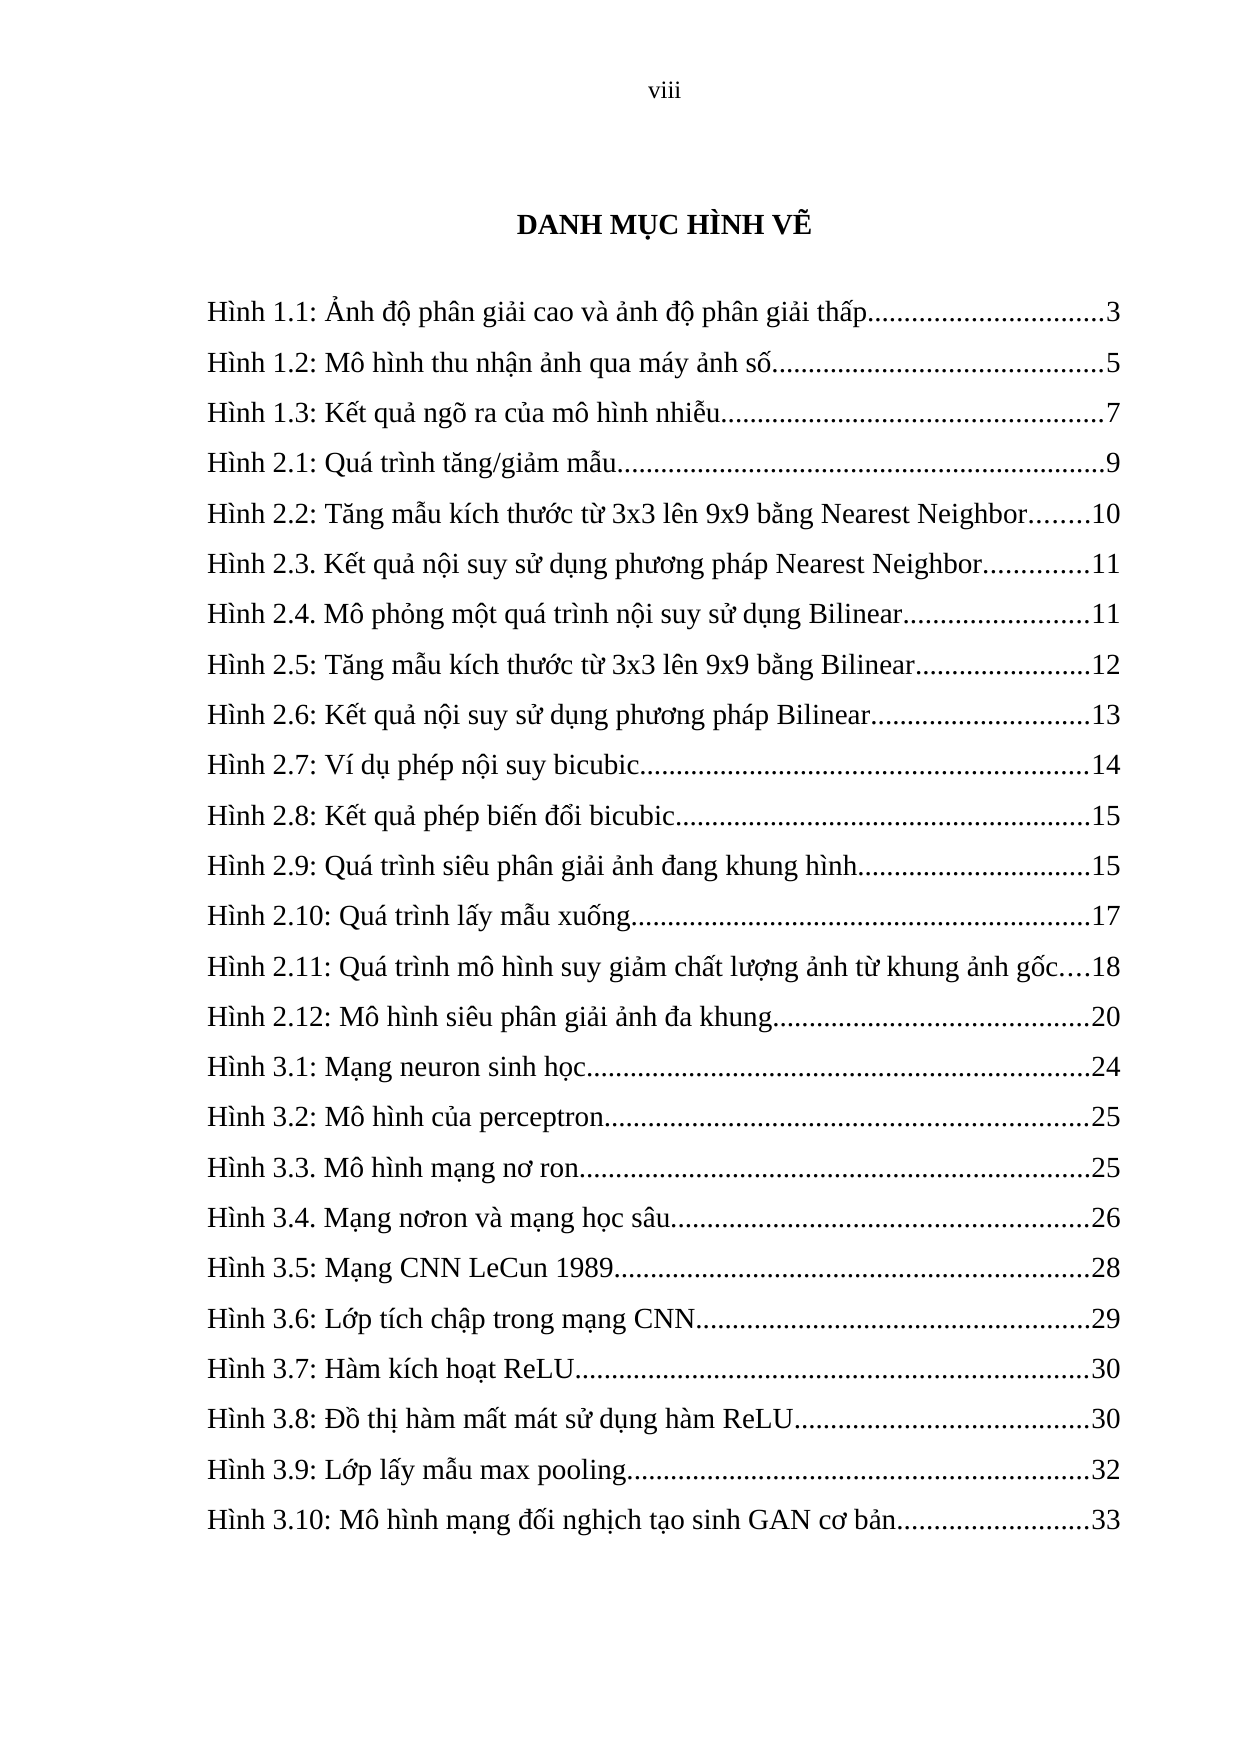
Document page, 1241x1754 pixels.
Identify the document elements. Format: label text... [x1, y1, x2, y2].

text Hình 2.7: Ví dụ phép nội suy bicubic 14 [207, 747, 1122, 781]
text Hình 3.3. Mô hình mạng nơ ron 25 [207, 1150, 1122, 1183]
text Hình 2.8: Kết quả phép biến đổi bicubic 15 [207, 798, 1122, 831]
text Hình 3.6: Lớp tích chập trong mạng CNN 29 [207, 1301, 1122, 1334]
subtitle DANH MỤC HÌNH VẼ [207, 207, 1122, 240]
text Hình 2.5: Tăng mẫu kích thước từ 3x3 lên 9x9 bằng Bilinear 12 [207, 647, 1122, 680]
text Hình 3.8: Đồ thị hàm mất mát sử dụng hàm ReLU 30 [207, 1401, 1122, 1435]
text Hình 2.11: Quá trình mô hình suy giảm chất lượng ảnh từ khung ảnh gốc 18 [207, 949, 1122, 982]
text Hình 2.9: Quá trình siêu phân giải ảnh đang khung hình 15 [207, 848, 1122, 882]
text Hình 2.12: Mô hình siêu phân giải ảnh đa khung 20 [207, 999, 1122, 1032]
text Hình 1.2: Mô hình thu nhận ảnh qua máy ảnh số 5 [207, 345, 1122, 378]
text Hình 3.5: Mạng CNN LeCun 1989 28 [207, 1251, 1122, 1284]
text Hình 2.4. Mô phỏng một quá trình nội suy sử dụng Bilinear 11 [207, 596, 1122, 630]
text Hình 3.1: Mạng neuron sinh học 24 [207, 1049, 1122, 1083]
text Hình 3.9: Lớp lấy mẫu max pooling 32 [207, 1452, 1122, 1485]
text Hình 3.2: Mô hình của perceptron 25 [207, 1099, 1122, 1133]
text Hình 3.4. Mạng nơron và mạng học sâu 26 [207, 1200, 1122, 1234]
text Hình 2.3. Kết quả nội suy sử dụng phương pháp Nearest Neighbor 11 [207, 546, 1122, 580]
text Hình 2.6: Kết quả nội suy sử dụng phương pháp Bilinear 13 [207, 697, 1122, 731]
text Hình 2.10: Quá trình lấy mẫu xuống 17 [207, 898, 1122, 932]
text Hình 2.1: Quá trình tăng/giảm mẫu 9 [207, 446, 1122, 479]
text Hình 1.1: Ảnh độ phân giải cao và ảnh độ phân giải thấp 3 [207, 294, 1122, 328]
text Hình 1.3: Kết quả ngõ ra của mô hình nhiễu 7 [207, 395, 1122, 429]
text Hình 3.7: Hàm kích hoạt ReLU 30 [207, 1351, 1122, 1385]
text Hình 2.2: Tăng mẫu kích thước từ 3x3 lên 9x9 bằng Nearest Neighbor 10 [207, 496, 1122, 529]
text Hình 3.10: Mô hình mạng đối nghịch tạo sinh GAN cơ bản 33 [207, 1502, 1122, 1536]
